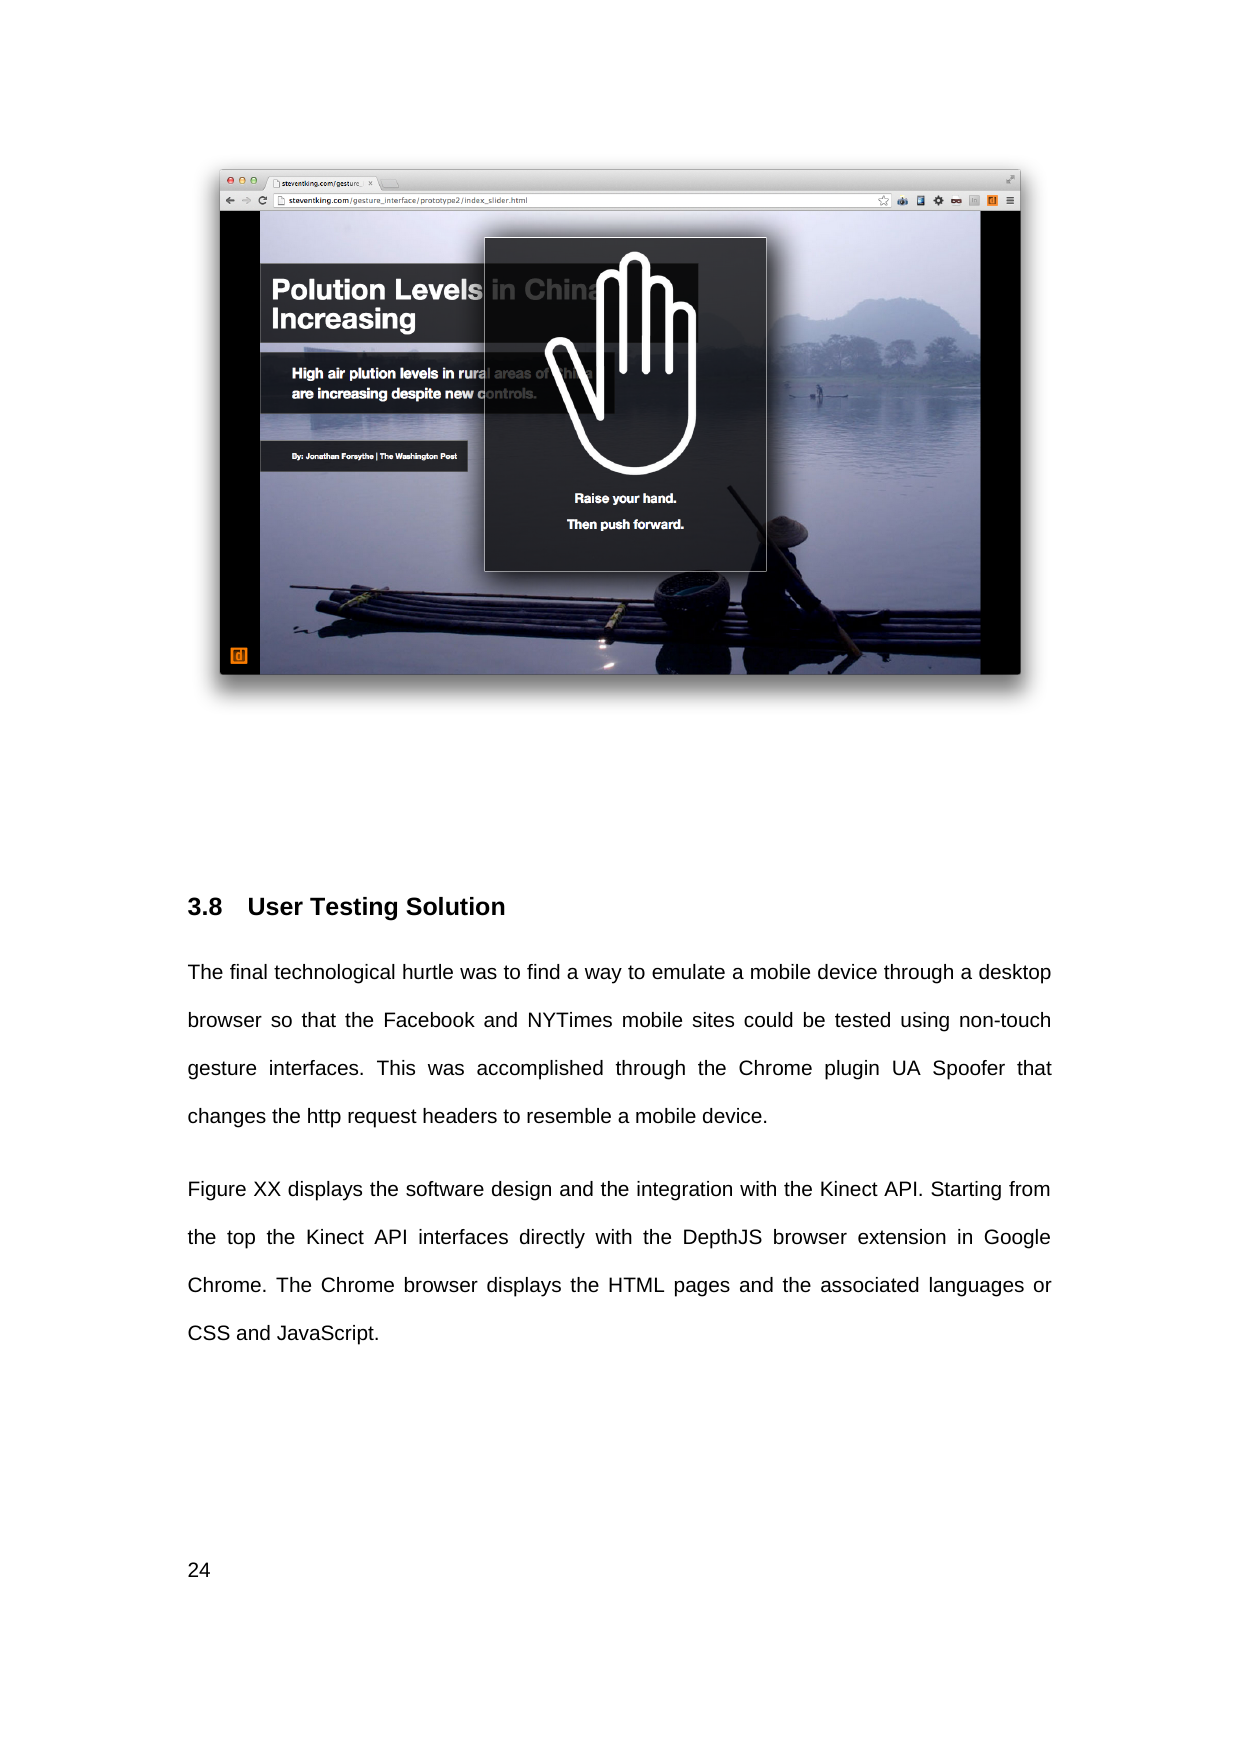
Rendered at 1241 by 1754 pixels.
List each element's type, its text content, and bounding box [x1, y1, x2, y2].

text Figure XX displays the software design and the integration with the Kinect API. Starting from the top the Kinect API interfaces directly with the DepthJS browser extension in Google Chrome. The Chrome browser displays the HTML pages and the associated languages or CSS and JavaScript. [187, 1177, 1053, 1344]
picture [187, 150, 1053, 720]
text The final technological hurtle was to find a way to emulate a mobile device through a desktop browser so that the Facebook and NYTimes mobile sites could be tested using non-touch gesture interfaces. This was accomplished through the Chrome plugin UA Spoofer that changes the http request headers to resemble a mobile device. [187, 960, 1053, 1128]
subtitle User Testing Solution [187, 892, 1053, 921]
